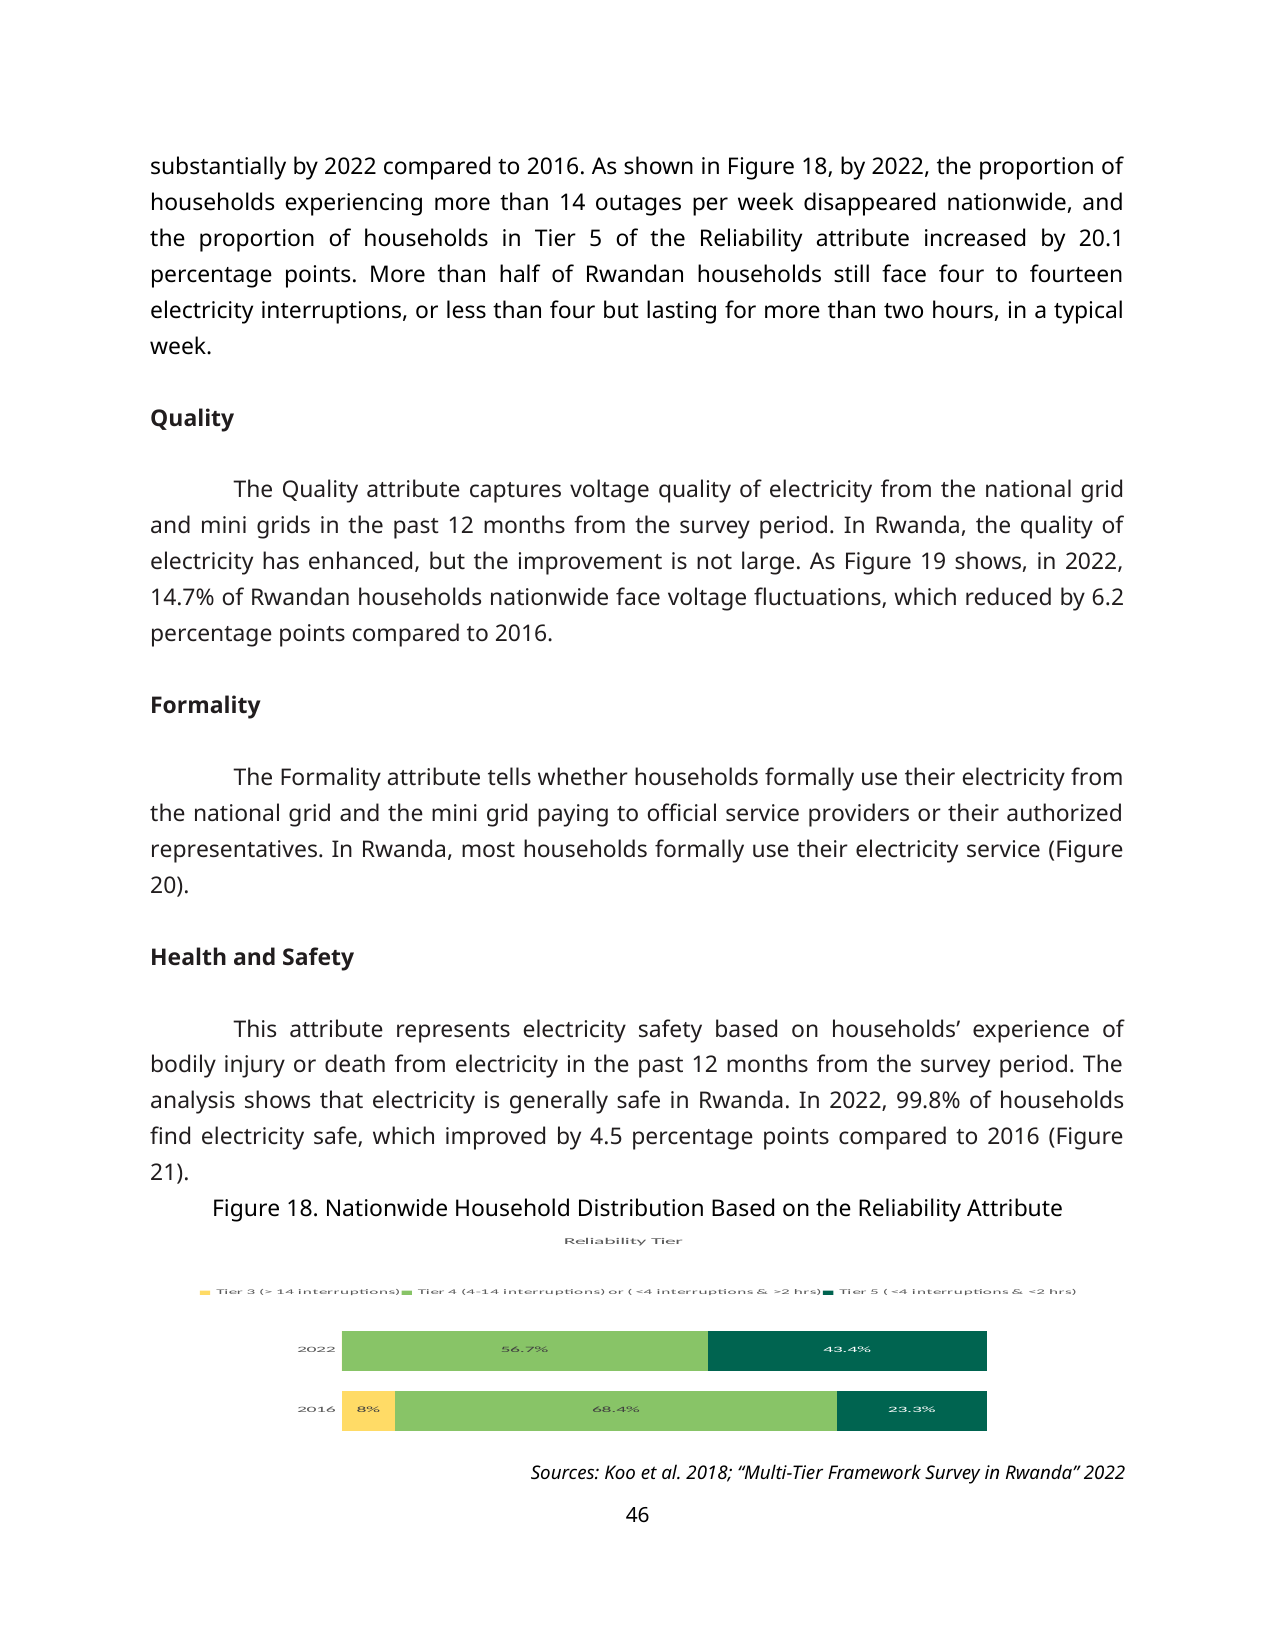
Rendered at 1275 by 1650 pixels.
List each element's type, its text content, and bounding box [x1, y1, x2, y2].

text This attribute represents electricity safety based on households’ experience of bodily injury or death from electricity in the past 12 months from the survey period. The analysis shows that electricity is generally safe in Rwanda. In 2022, 99.8% of households find electricity safe, which improved by 4.5 percentage points compared to 2016 (Figure 21). [150, 1012, 1125, 1187]
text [150, 1459, 1125, 1485]
text The Formality attribute tells whether households formally use their electricity from the national grid and the mini grid paying to official service providers or their authorized representatives. In Rwanda, most households formally use their electricity service (Figure 20). [150, 761, 1125, 900]
text Formality [150, 689, 1125, 720]
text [150, 150, 1125, 361]
text Quality [150, 402, 1125, 433]
text Figure 18. Nationwide Household Distribution Based on the Reliability Attribute [150, 1192, 1125, 1223]
text Health and Safety [150, 941, 1125, 972]
text The Quality attribute captures voltage quality of electricity from the national grid and mini grids in the past 12 months from the survey period. In Rwanda, the quality of electricity has enhanced, but the improvement is not large. As Figure 19 shows, in 2022, 14.7% of Rwandan households nationwide face voltage fluctuations, which reduced by 6.2 percentage points compared to 2016. [150, 473, 1125, 648]
